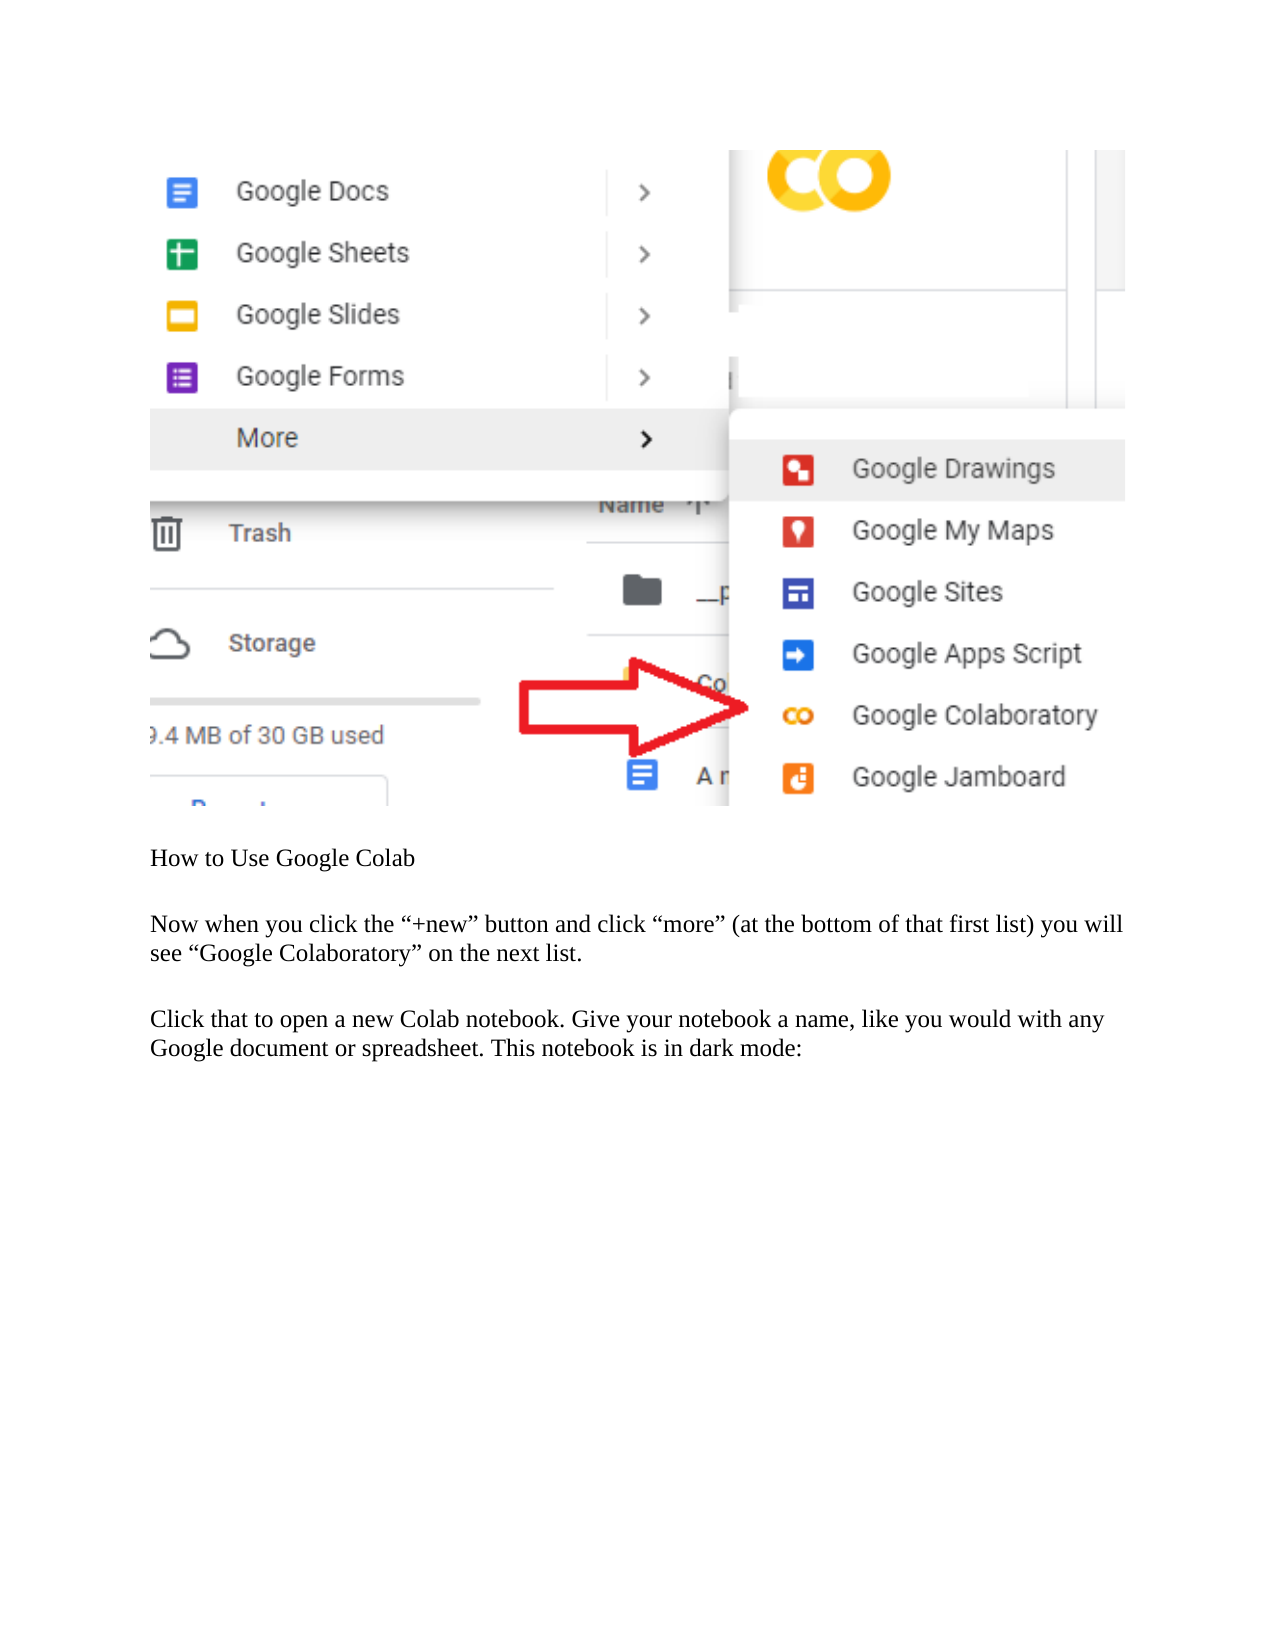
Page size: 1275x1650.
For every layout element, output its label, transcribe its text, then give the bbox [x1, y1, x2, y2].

text Click that to open a new Colab notebook. Give your notebook a name, like you would with any Google document or spreadsheet. This notebook is in dark mode: [150, 1004, 1125, 1062]
text Now when you click the “+new” button and click “more” (at the bottom of that first list) you will see “Google Colaboratory” on the next list. [150, 909, 1125, 967]
text How to Use Google Colab [150, 843, 1125, 872]
picture [150, 150, 1125, 806]
